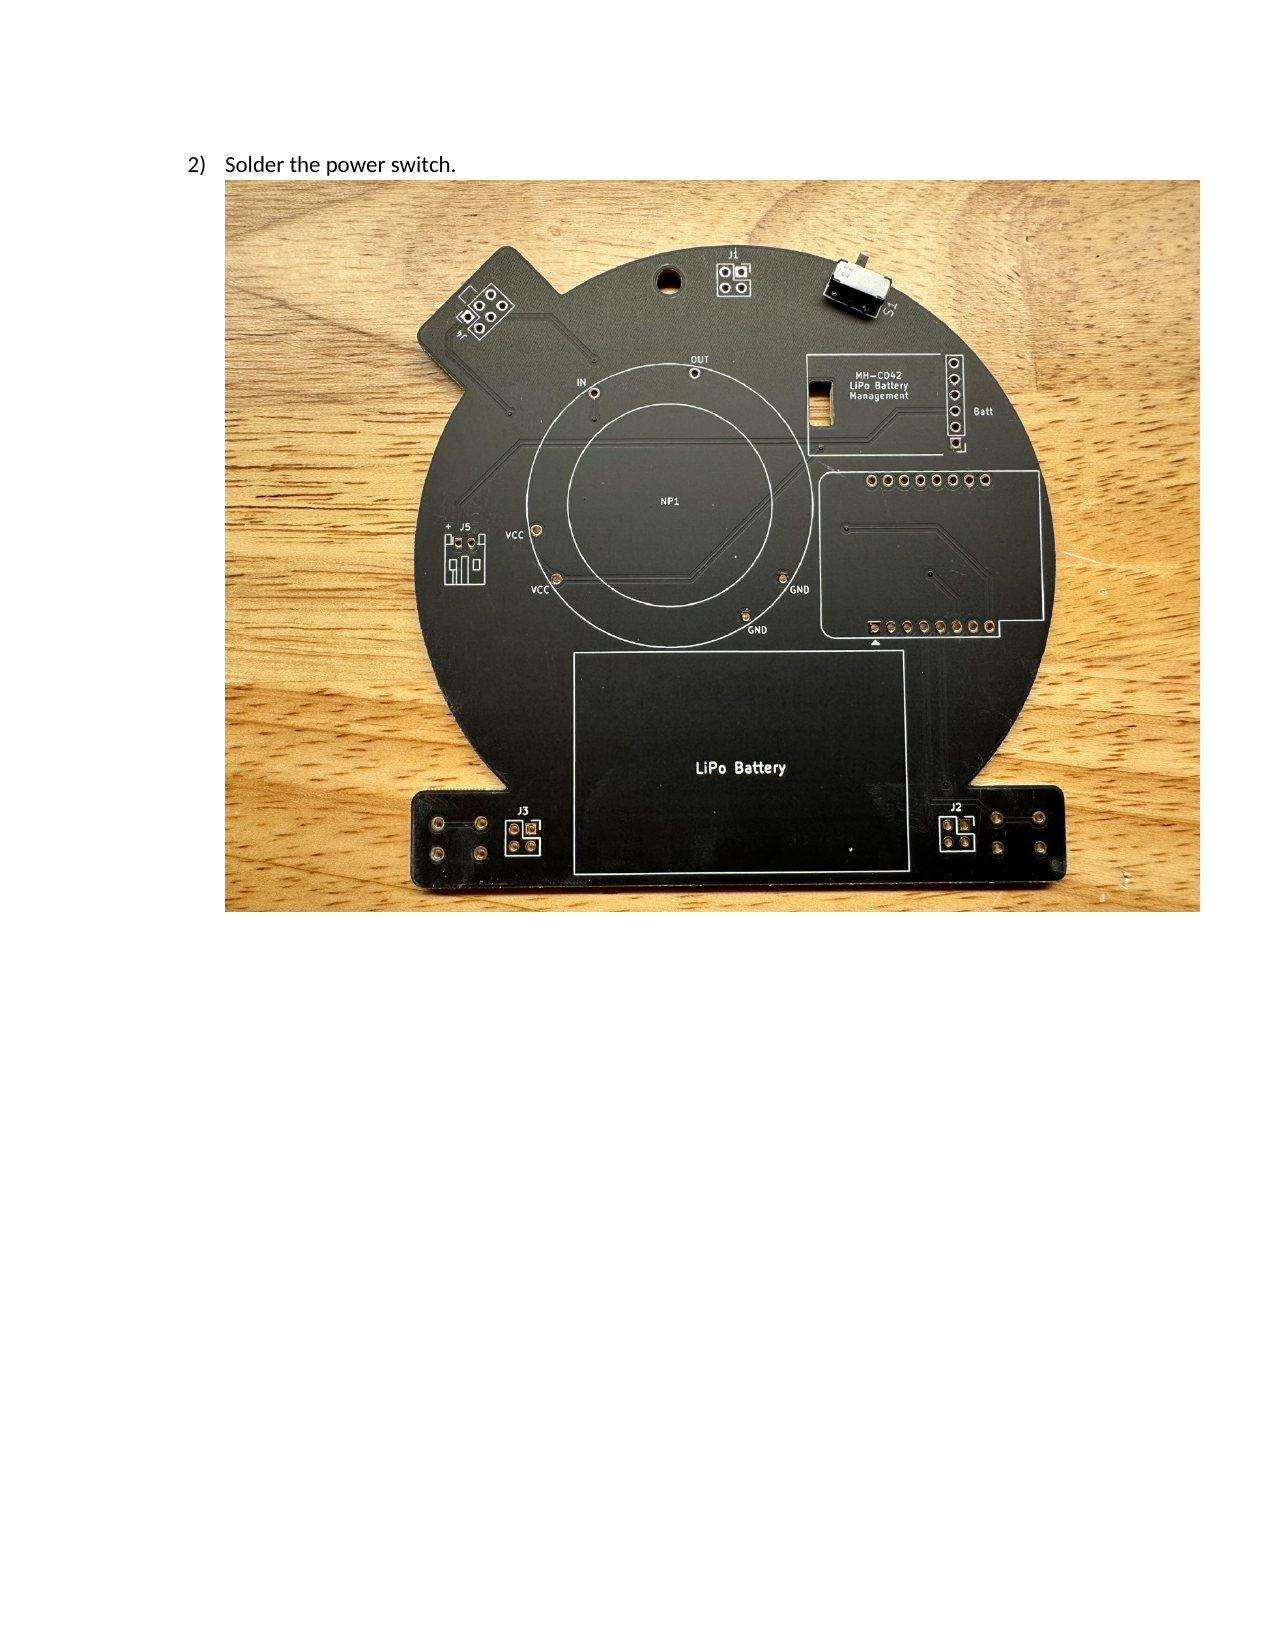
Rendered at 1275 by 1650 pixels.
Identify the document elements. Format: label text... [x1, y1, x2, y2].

picture [225, 180, 1200, 912]
